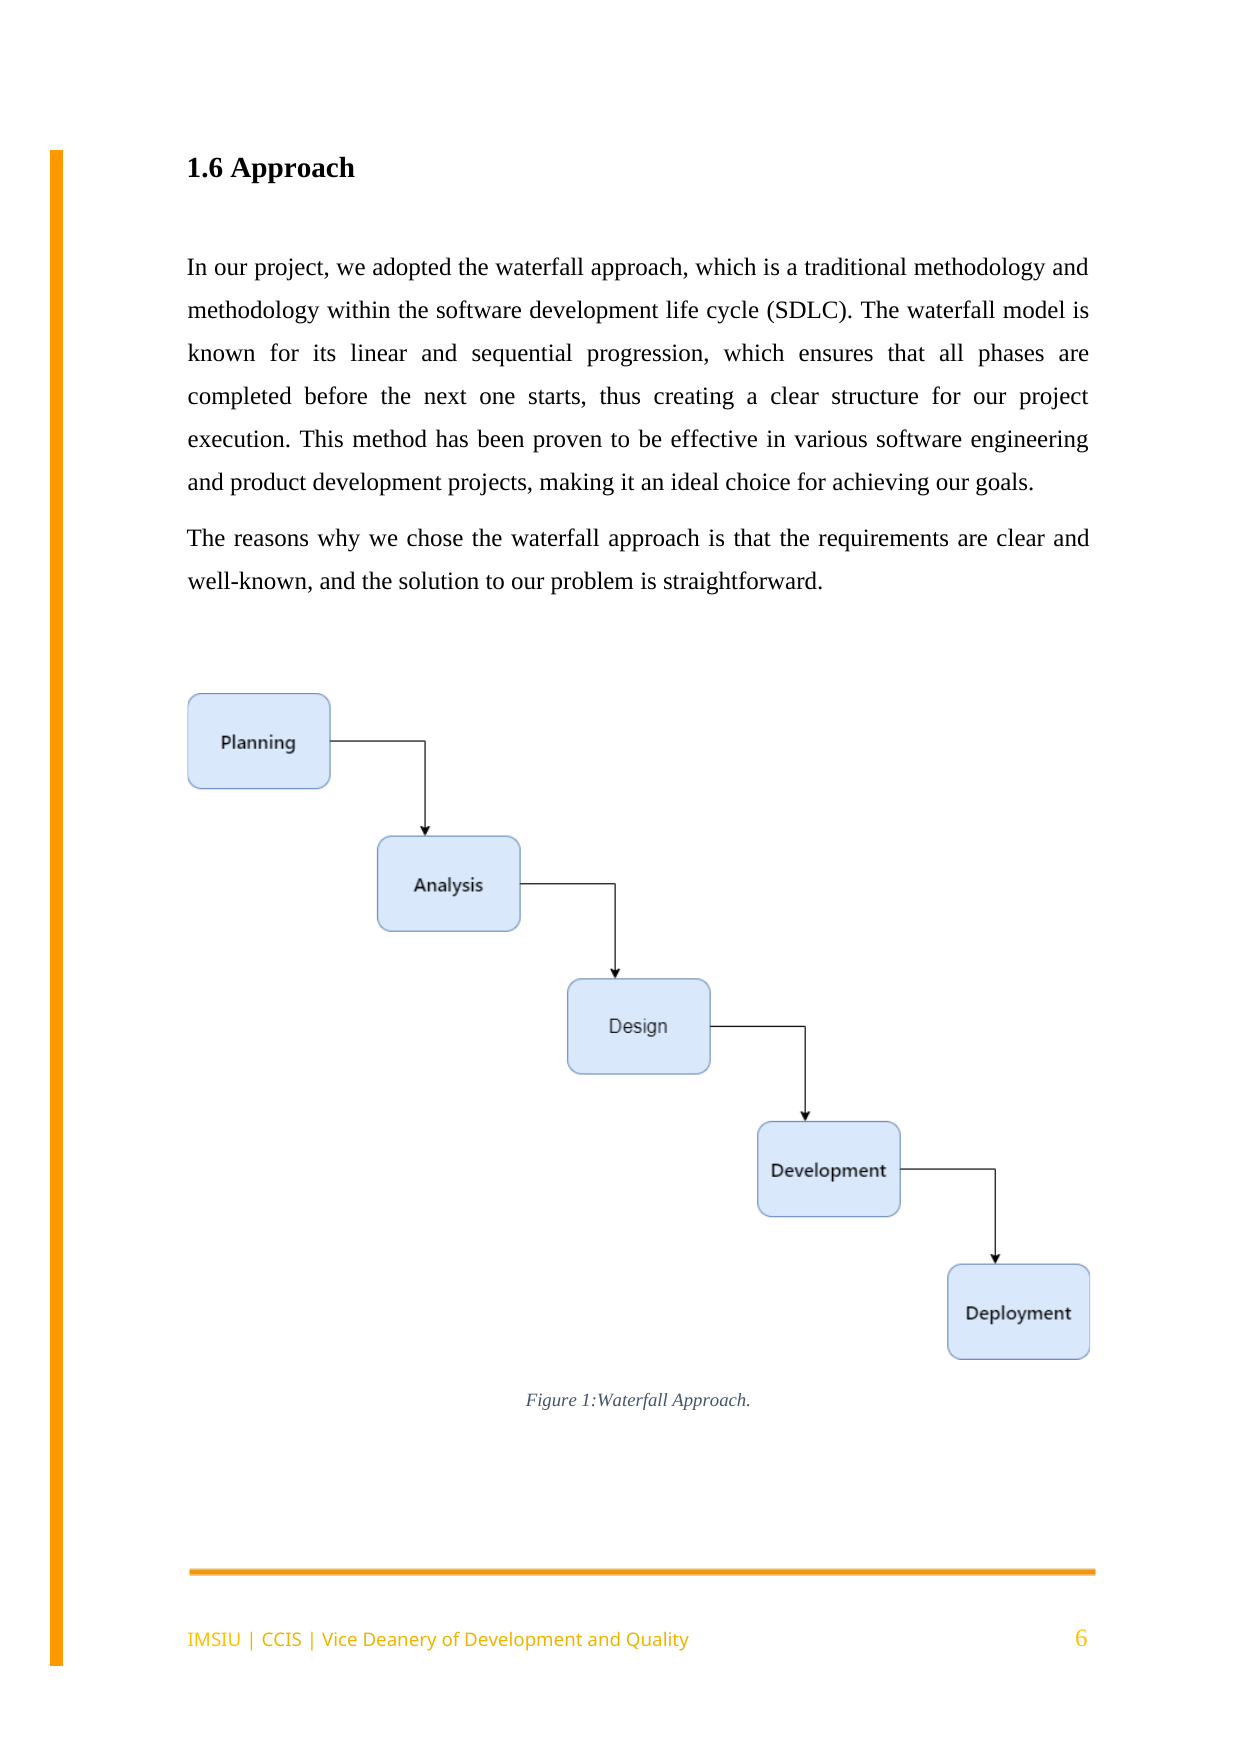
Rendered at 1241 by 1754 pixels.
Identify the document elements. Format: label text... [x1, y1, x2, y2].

text Figure :Waterfall Approach. [186, 1389, 1090, 1410]
picture [187, 1567, 1100, 1576]
text The reasons why we chose the waterfall approach is that the requirements are clear and well-known, and the solution to our problem is straightforward. [186, 523, 1090, 595]
picture [187, 693, 1091, 1360]
text In our project, we adopted the waterfall approach, which is a traditional methodology and methodology within the software development life cycle (SDLC). The waterfall model is known for its linear and sequential progression, which ensures that all phases are completed before the next one starts, thus creating a clear structure for our project execution. This method has been proven to be effective in various software engineering and product development projects, making it an ideal choice for achieving our goals. [186, 252, 1090, 496]
subtitle 1.6 Approach [186, 150, 1092, 183]
